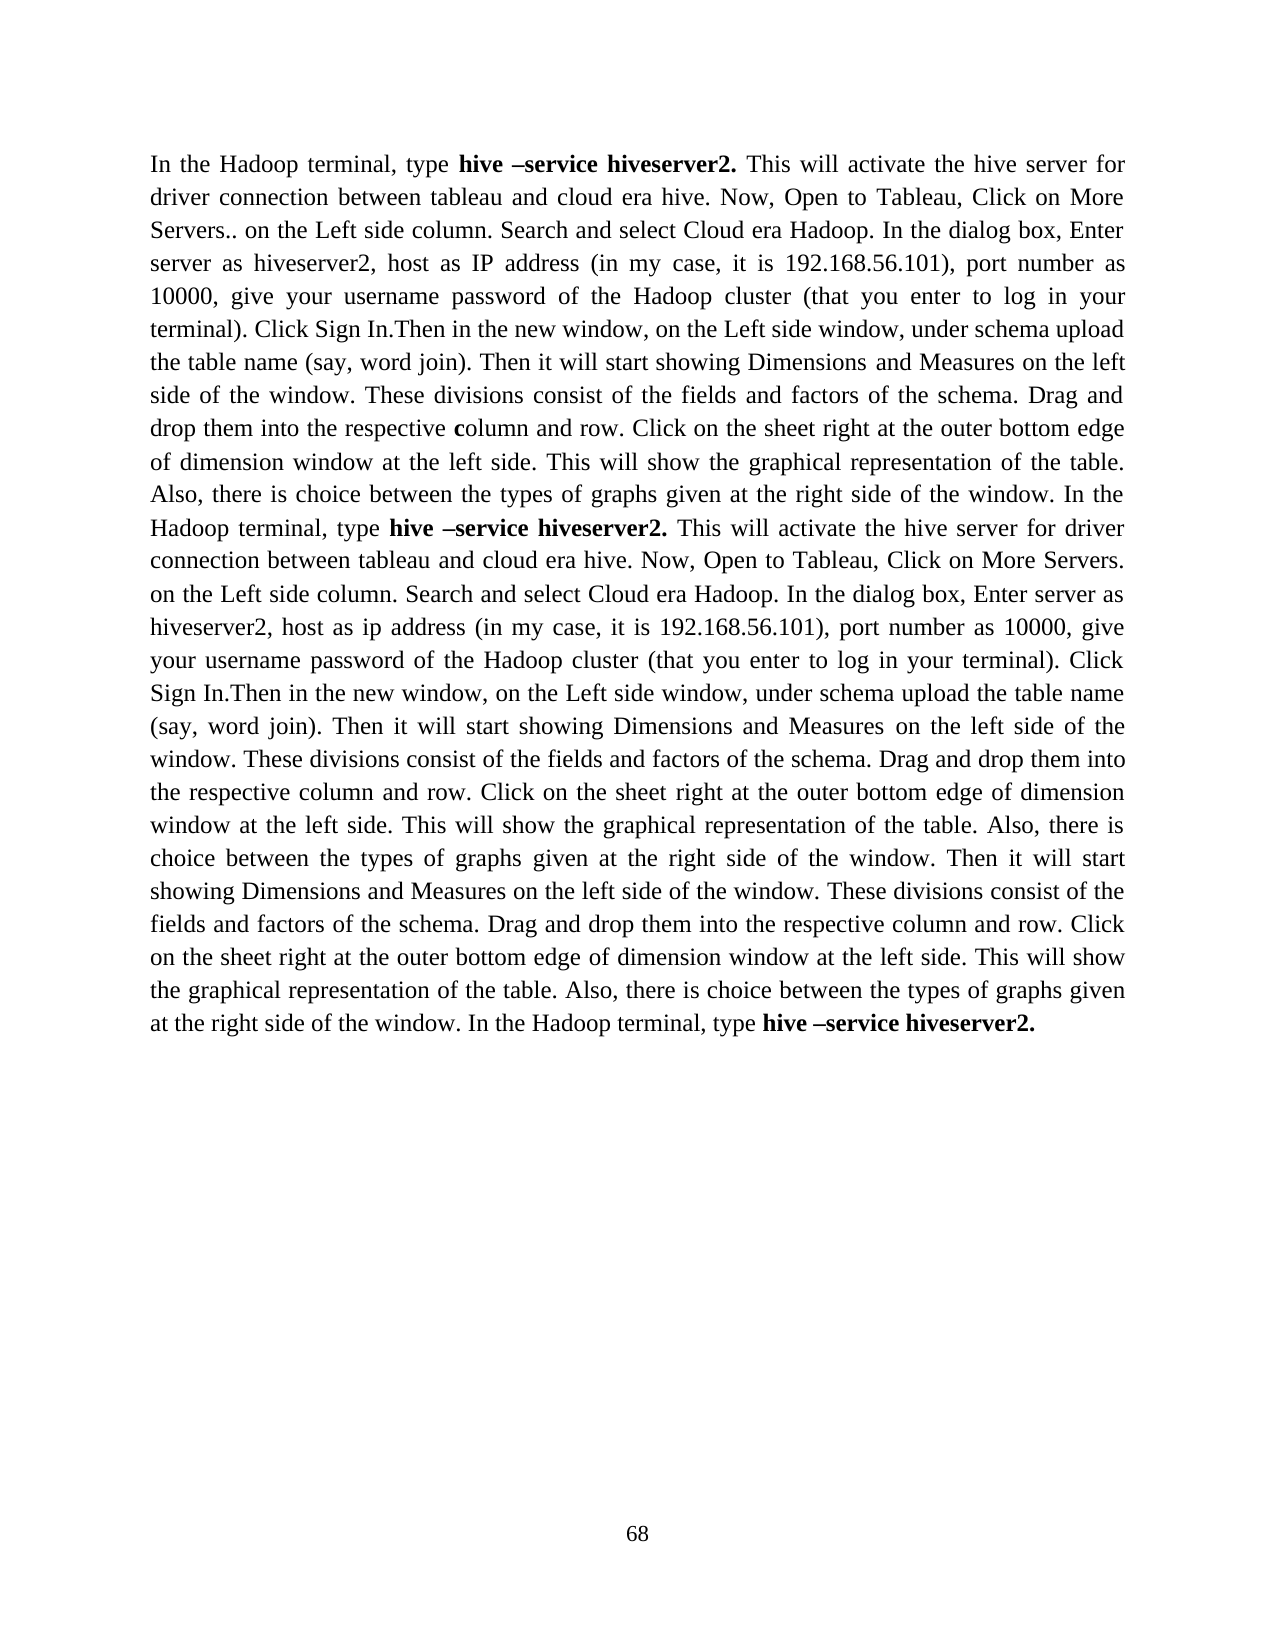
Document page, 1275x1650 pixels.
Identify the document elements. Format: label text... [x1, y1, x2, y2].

text In the Hadoop terminal, type hive –service hiveserver2. This will activate the hive server for driver connection between tableau and cloud era hive. Now, Open to Tableau, Click on More Servers.. on the Left side column. Search and select Cloud era Hadoop. In the dialog box, Enter server as hiveserver2, host as IP address (in my case, it is 192.168.56.101), port number as 10000, give your username password of the Hadoop cluster (that you enter to log in your terminal). Click Sign In.Then in the new window, on the Left side window, under schema upload the table name (say, word join). Then it will start showing Dimensions and Measures on the left side of the window. These divisions consist of the fields and factors of the schema. Drag and drop them into the respective column and row. Click on the sheet right at the outer bottom edge of dimension window at the left side. This will show the graphical representation of the table. Also, there is choice between the types of graphs given at the right side of the window. In the Hadoop terminal, type hive –service hiveserver2. This will activate the hive server for driver connection between tableau and cloud era hive. Now, Open to Tableau, Click on More Servers. on the Left side column. Search and select Cloud era Hadoop. In the dialog box, Enter server as hiveserver2, host as ip address (in my case, it is 192.168.56.101), port number as 10000, give your username password of the Hadoop cluster (that you enter to log in your terminal). Click Sign In.Then in the new window, on the Left side window, under schema upload the table name (say, word join). Then it will start showing Dimensions and Measures on the left side of the window. These divisions consist of the fields and factors of the schema. Drag and drop them into the respective column and row. Click on the sheet right at the outer bottom edge of dimension window at the left side. This will show the graphical representation of the table. Also, there is choice between the types of graphs given at the right side of the window. Then it will start showing Dimensions and Measures on the left side of the window. These divisions consist of the fields and factors of the schema. Drag and drop them into the respective column and row. Click on the sheet right at the outer bottom edge of dimension window at the left side. This will show the graphical representation of the table. Also, there is choice between the types of graphs given at the right side of the window. In the Hadoop terminal, type hive –service hiveserver2. [150, 149, 1126, 1037]
